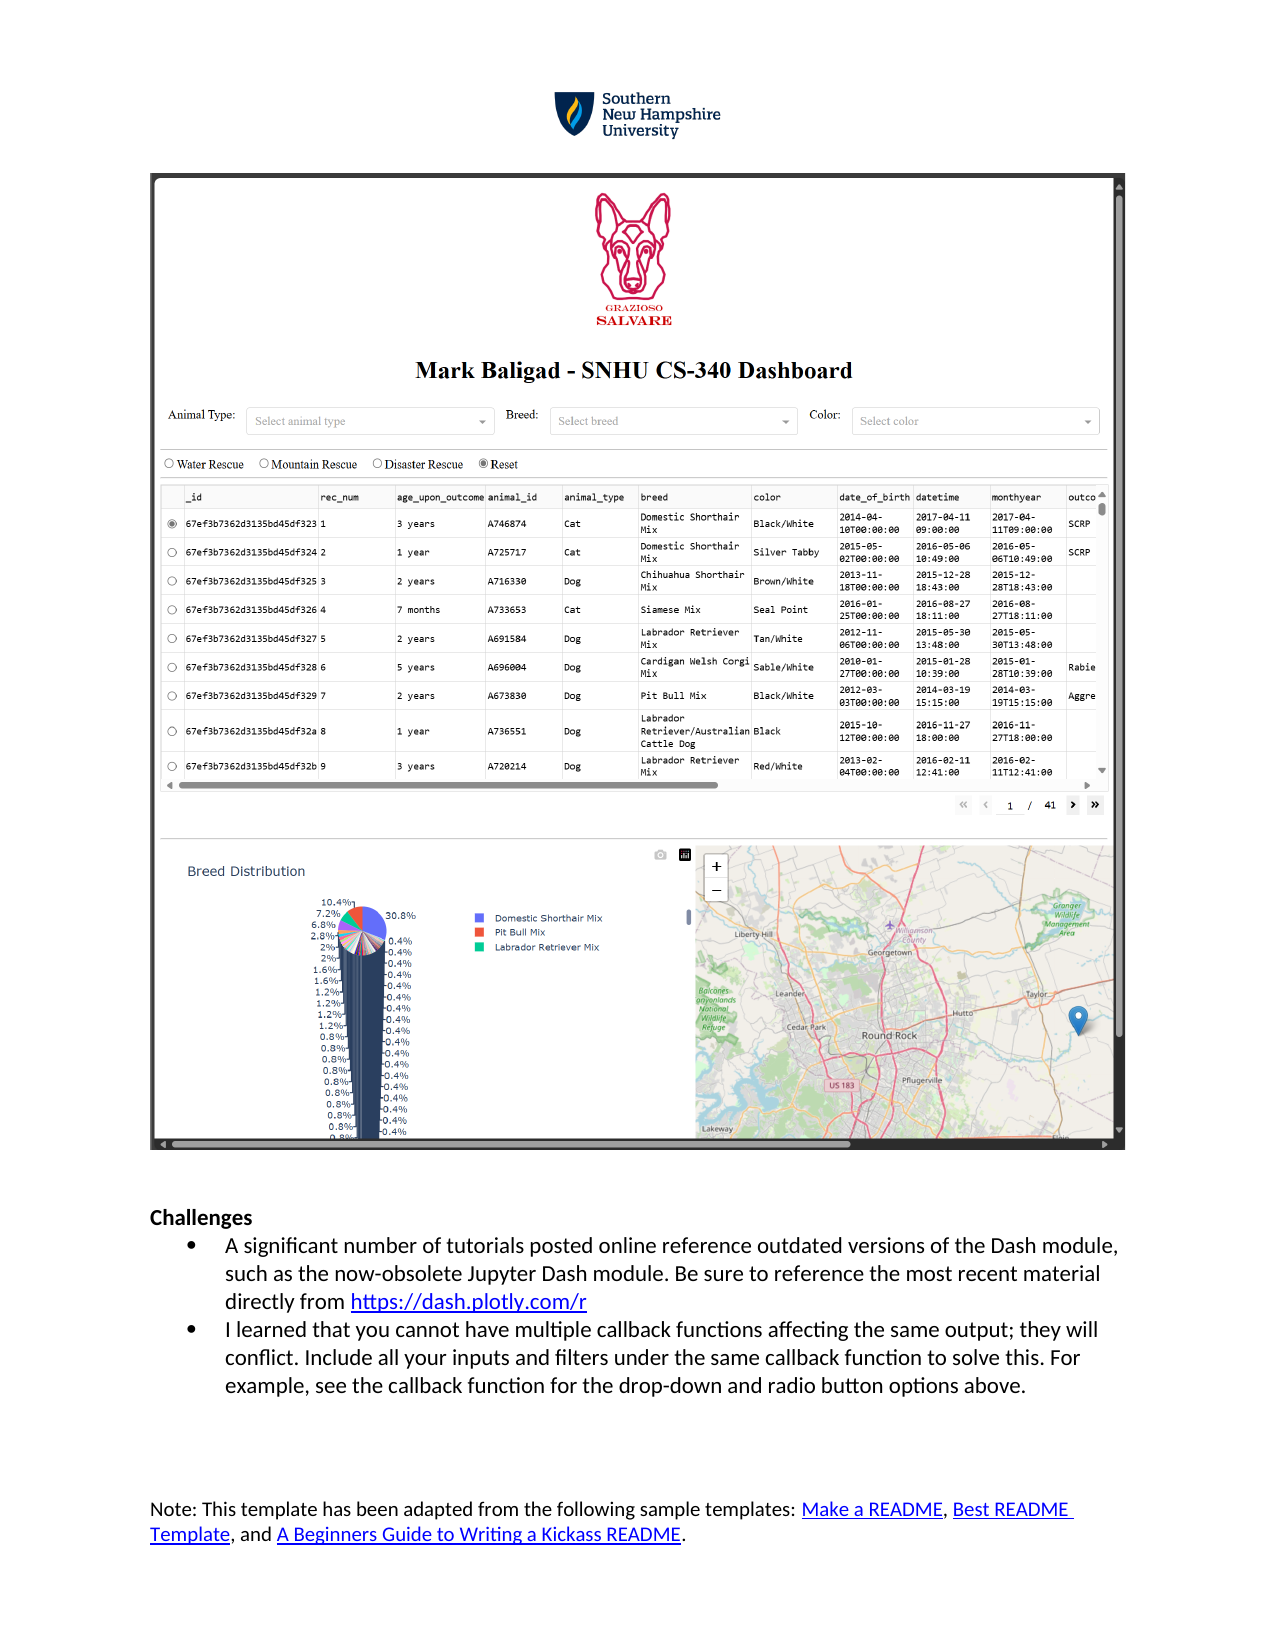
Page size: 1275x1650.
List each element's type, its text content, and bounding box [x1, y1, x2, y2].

subtitle Challenges [150, 1203, 1125, 1231]
picture [546, 75, 729, 154]
list I learned that you cannot have multiple callback functions affecting the same output; they will conflict. Include all your inputs and filters under the same callback function to solve this. For example, see the callback function for the drop-down and radio button options above. [187, 1315, 1125, 1399]
picture [150, 173, 1125, 1150]
list A significant number of tutorials posted online reference outdated versions of the Dash module, such as the now-obsolete Jupyter Dash module. Be sure to reference the most recent material directly from https://dash.plotly.com/r [187, 1231, 1125, 1315]
